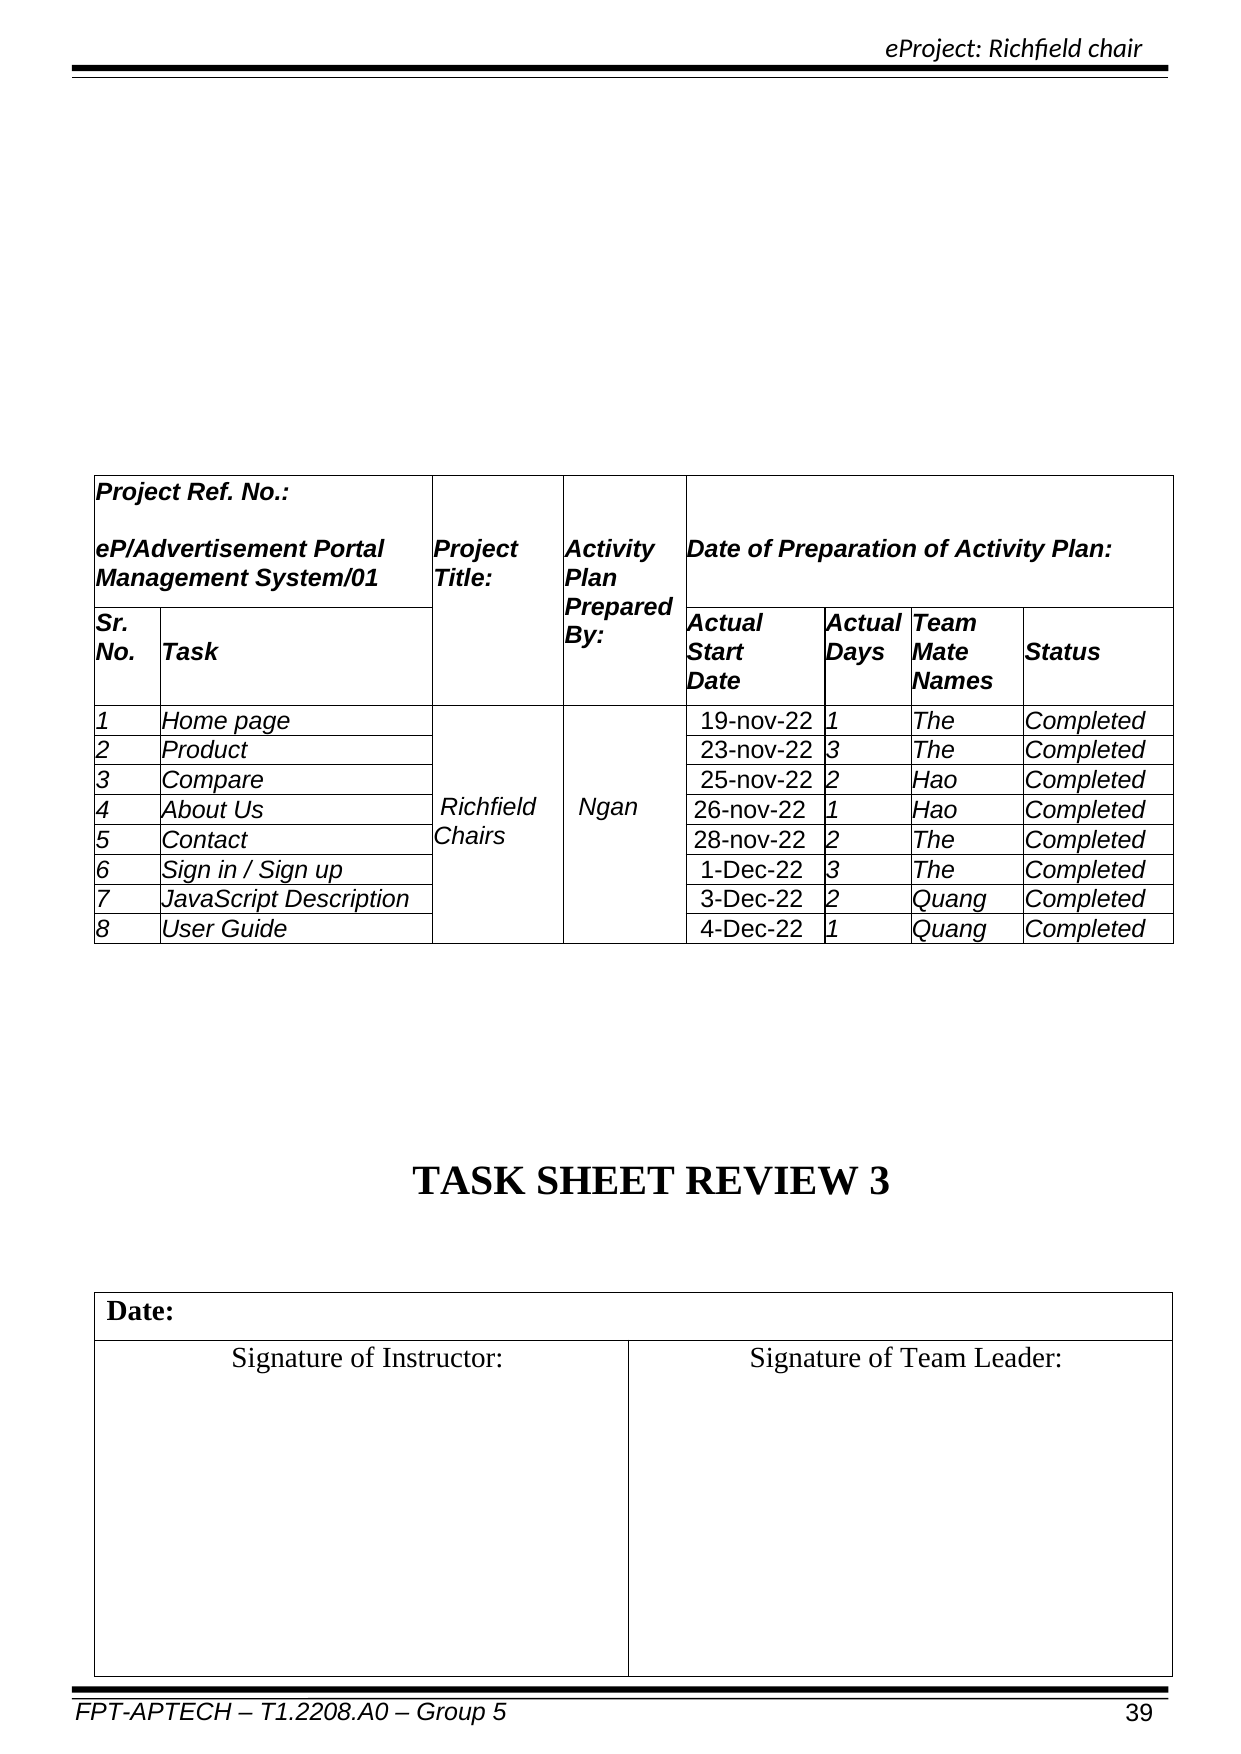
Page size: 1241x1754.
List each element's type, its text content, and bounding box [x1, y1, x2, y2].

table_cell 3 [826, 736, 911, 764]
table_cell 3 [95, 765, 160, 794]
table_cell Task [161, 608, 432, 705]
table_cell Team Mate Names [912, 608, 1023, 705]
table_header Project Ref. No.: eP/Advertisement Portal Management System/01 [95, 476, 432, 607]
table_cell 19-nov-22 [687, 706, 824, 734]
table_cell Hao [912, 765, 1023, 794]
table_cell Completed [1024, 914, 1173, 943]
table_cell The [912, 825, 1023, 854]
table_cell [95, 1341, 628, 1676]
table_cell The [912, 706, 1023, 734]
table_cell Sr. No. [95, 608, 160, 705]
table_cell 3 [826, 855, 911, 883]
table_cell Completed [1024, 795, 1173, 824]
table_cell Product [161, 736, 432, 764]
table_cell Hao [912, 795, 1023, 824]
table_cell Completed [1024, 736, 1173, 764]
table_cell Compare [161, 765, 432, 794]
table_cell Actual Start Date [687, 608, 824, 705]
table_cell Quang [912, 914, 1023, 943]
table_cell Sign in / Sign up [161, 855, 432, 883]
table_cell 2 [826, 765, 911, 794]
table_cell Contact [161, 825, 432, 854]
table_cell 2 [826, 885, 911, 913]
table_cell Status [1024, 608, 1173, 705]
table_cell User Guide [161, 914, 432, 943]
table_cell The [912, 736, 1023, 764]
subtitle TASK SHEET REVIEW 3 [99, 1155, 1203, 1203]
table_cell Completed [1024, 885, 1173, 913]
table_cell Completed [1024, 765, 1173, 794]
table_cell Completed [1024, 706, 1173, 734]
table_cell 7 [95, 885, 160, 913]
table_cell 1 [826, 795, 911, 824]
table_cell Completed [1024, 825, 1173, 854]
table_cell 1 [95, 706, 160, 734]
table_cell 5 [95, 825, 160, 854]
table_cell JavaScript Description [161, 885, 432, 913]
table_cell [629, 1341, 1172, 1676]
table_cell 4 [95, 795, 160, 824]
table_cell 2 [95, 736, 160, 764]
table_cell 3-Dec-22 [687, 885, 824, 913]
table_header Project Title: [433, 476, 563, 705]
table_cell 8 [95, 914, 160, 943]
table_cell Home page [161, 706, 432, 734]
table_cell Actual Days [826, 608, 911, 705]
table_cell About Us [161, 795, 432, 824]
table_cell 6 [95, 855, 160, 883]
table_cell 4-Dec-22 [687, 914, 824, 943]
table_header Activity Plan Prepared By: [564, 476, 686, 705]
table_cell 25-nov-22 [687, 765, 824, 794]
table_cell Ngan [564, 706, 686, 943]
table_header Date: [95, 1293, 1172, 1339]
table_cell Completed [1024, 855, 1173, 883]
table_cell 2 [826, 825, 911, 854]
table_cell 26-nov-22 [687, 795, 824, 824]
table_cell Richfield Chairs [433, 706, 563, 943]
table_cell 1-Dec-22 [687, 855, 824, 883]
table_cell 23-nov-22 [687, 736, 824, 764]
table_cell 1 [826, 914, 911, 943]
table_cell 1 [826, 706, 911, 734]
table_cell The [912, 855, 1023, 883]
table_cell 28-nov-22 [687, 825, 824, 854]
table_header Date of Preparation of Activity Plan: [687, 476, 1173, 607]
table_cell Quang [912, 885, 1023, 913]
